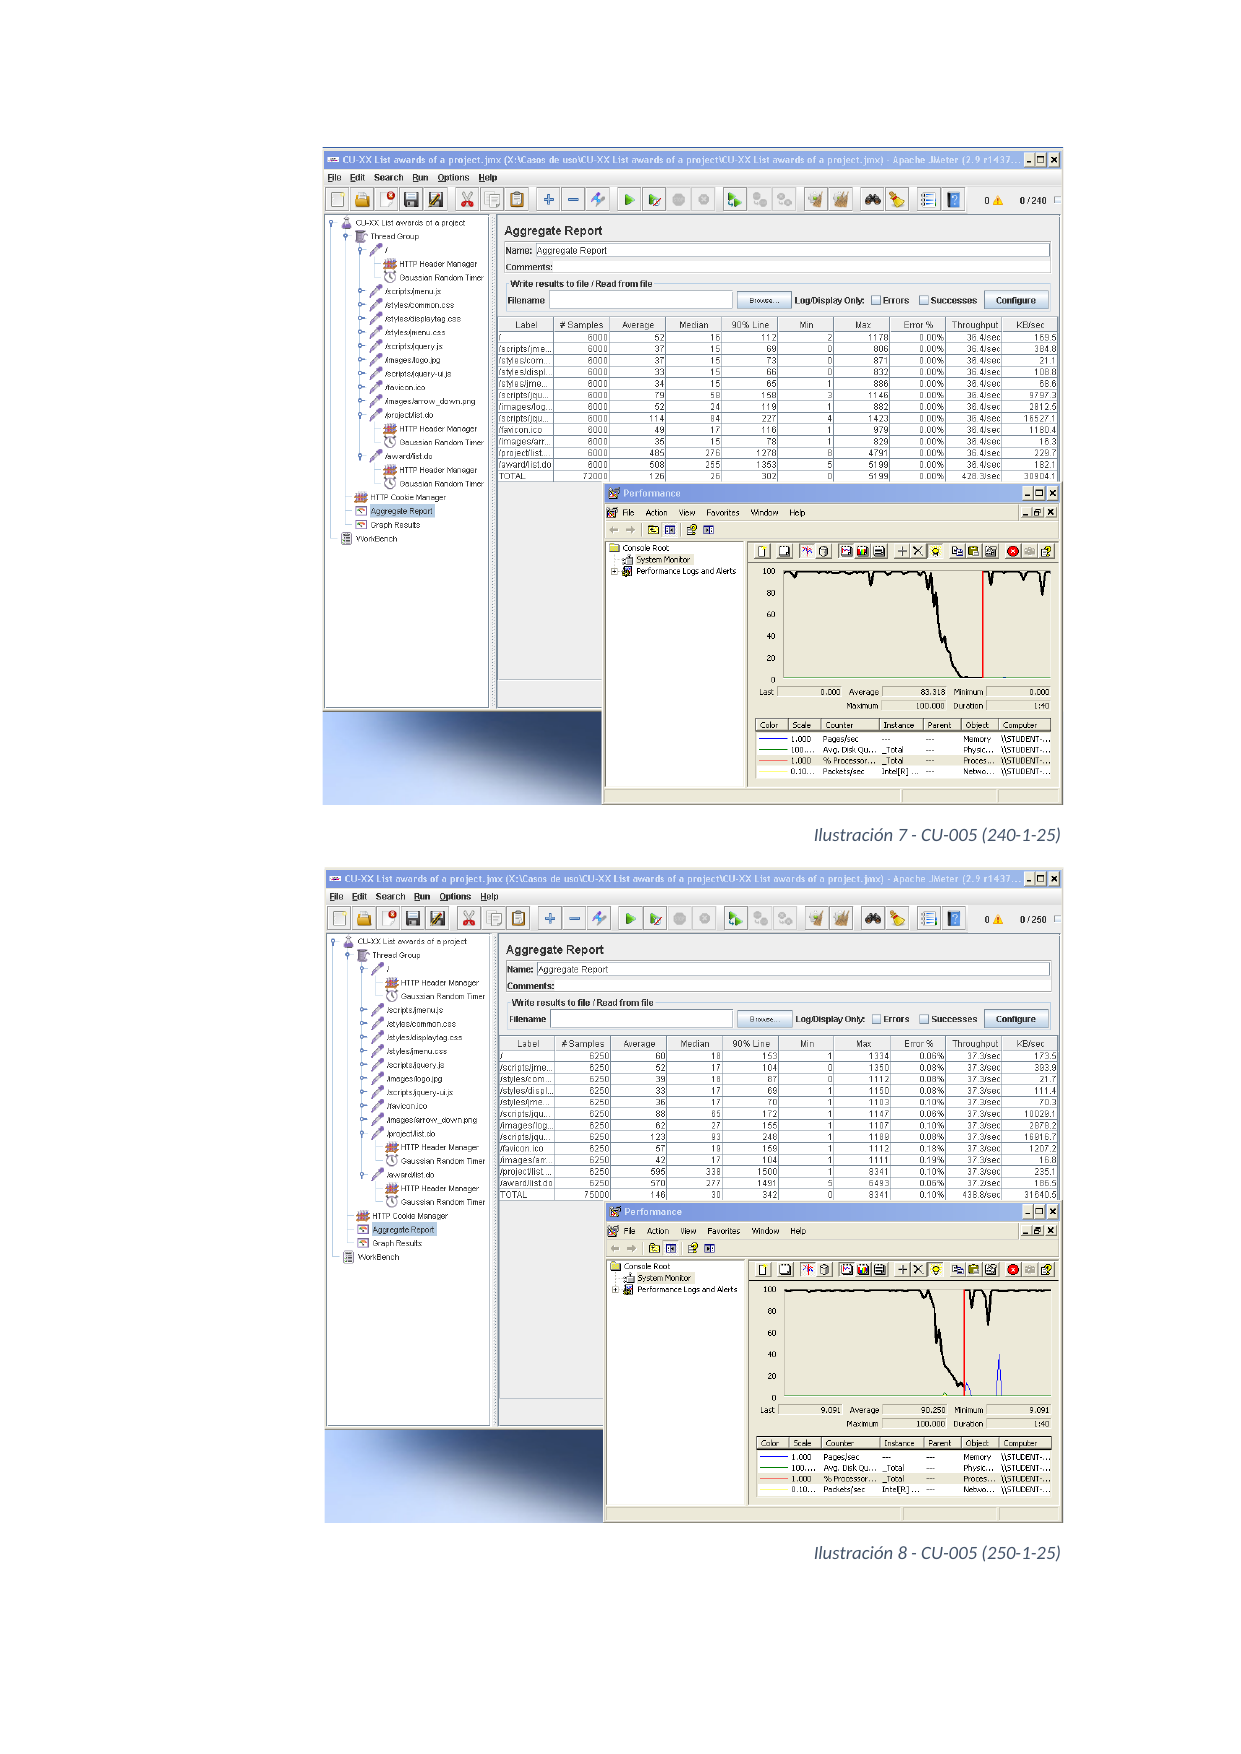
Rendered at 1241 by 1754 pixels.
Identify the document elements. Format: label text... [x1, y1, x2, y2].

picture [324, 867, 1064, 1523]
picture [322, 147, 1064, 805]
text Ilustración - CU-005 (240-1-25) [177, 823, 1063, 846]
text Ilustración - CU-005 (250-1-25) [177, 1541, 1063, 1564]
